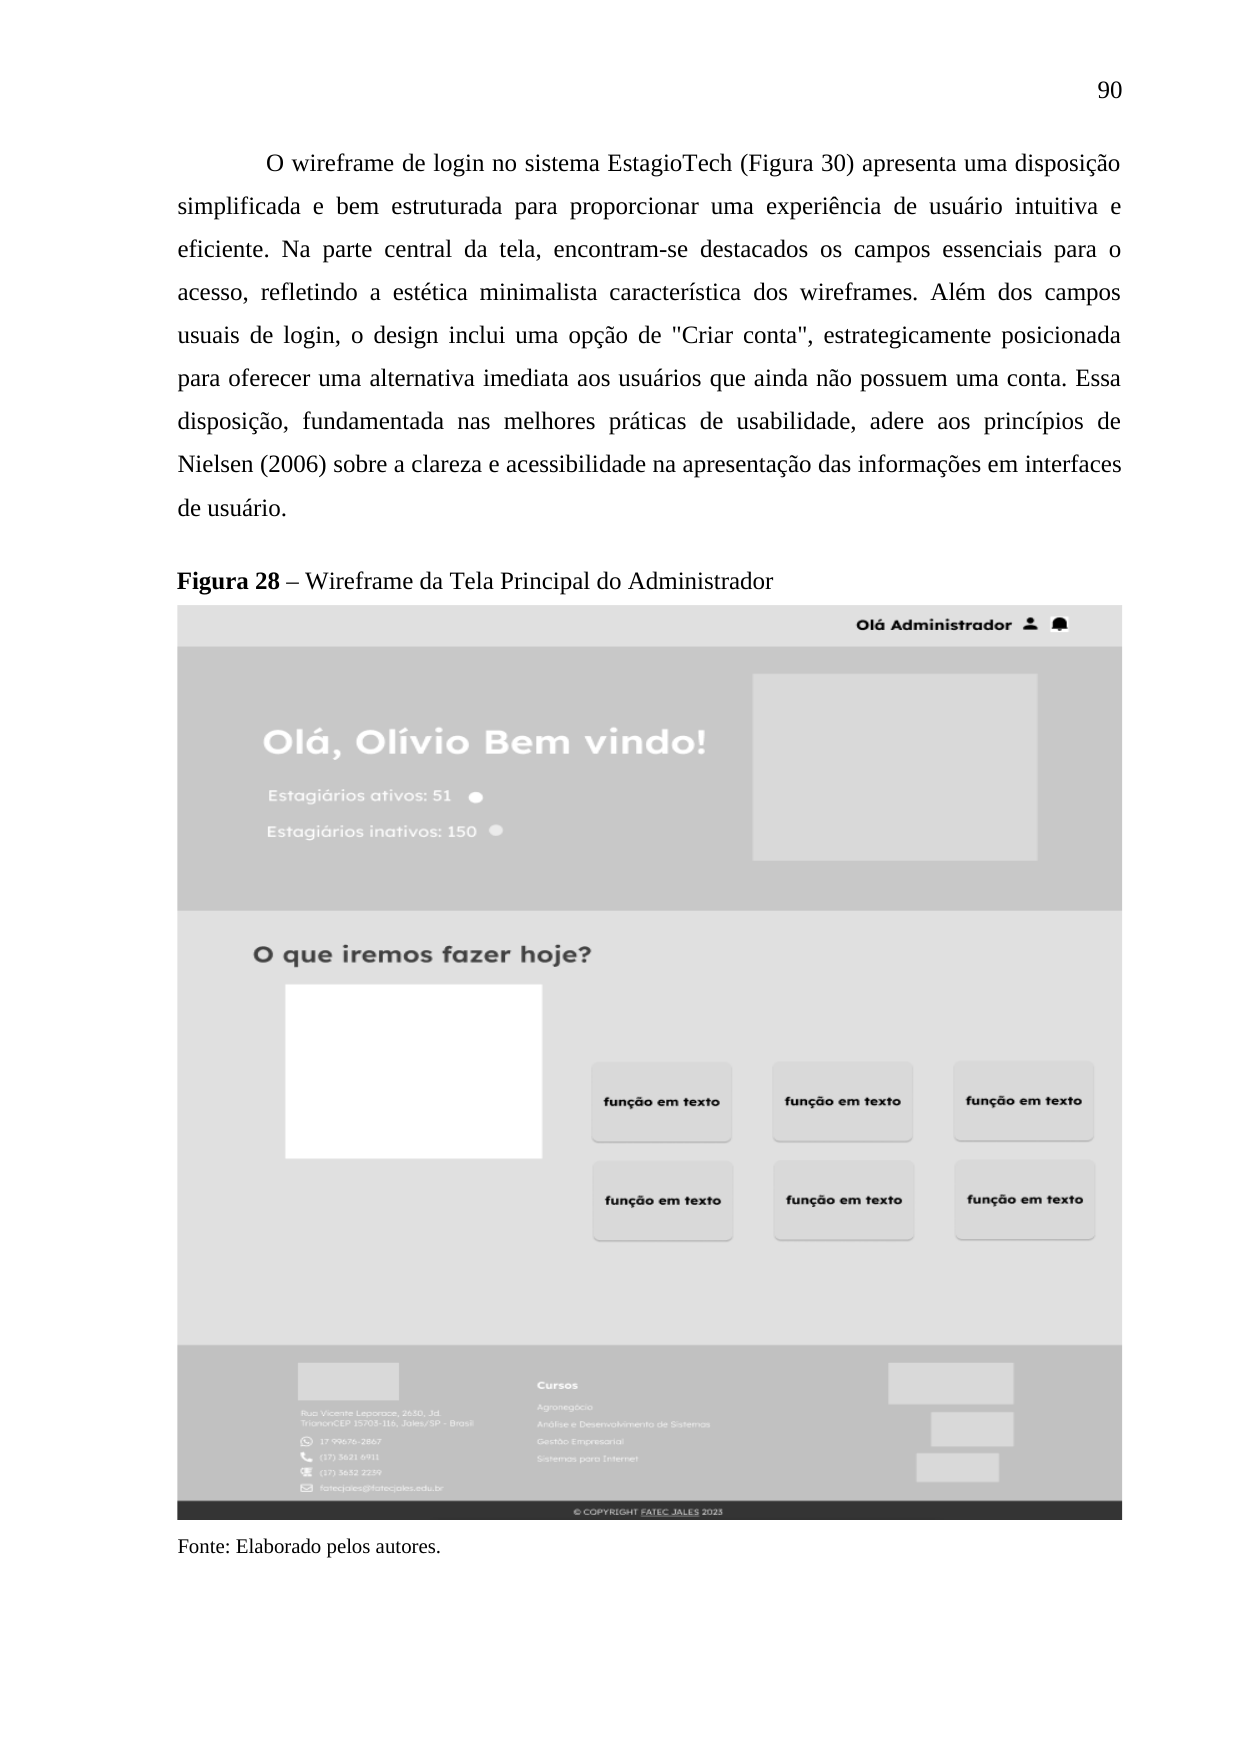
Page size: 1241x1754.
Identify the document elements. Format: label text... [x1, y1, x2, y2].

text O wireframe de login no sistema EstagioTech (Figura 30) apresenta uma disposição simplificada e bem estruturada para proporcionar uma experiência de usuário intuitiva e eficiente. Na parte central da tela, encontram-se destacados os campos essenciais para o acesso, refletindo a estética minimalista característica dos wireframes. Além dos campos usuais de login, o design inclui uma opção de "Criar conta", estrategicamente posicionada para oferecer uma alternativa imediata aos usuários que ainda não possuem uma conta. Essa disposição, fundamentada nas melhores práticas de usabilidade, adere aos princípios de Nielsen (2006) sobre a clareza e acessibilidade na apresentação das informações em interfaces de usuário. [177, 148, 1122, 521]
picture [177, 605, 1123, 1520]
text Fonte: Elaborado pelos autores. [177, 1520, 1122, 1558]
